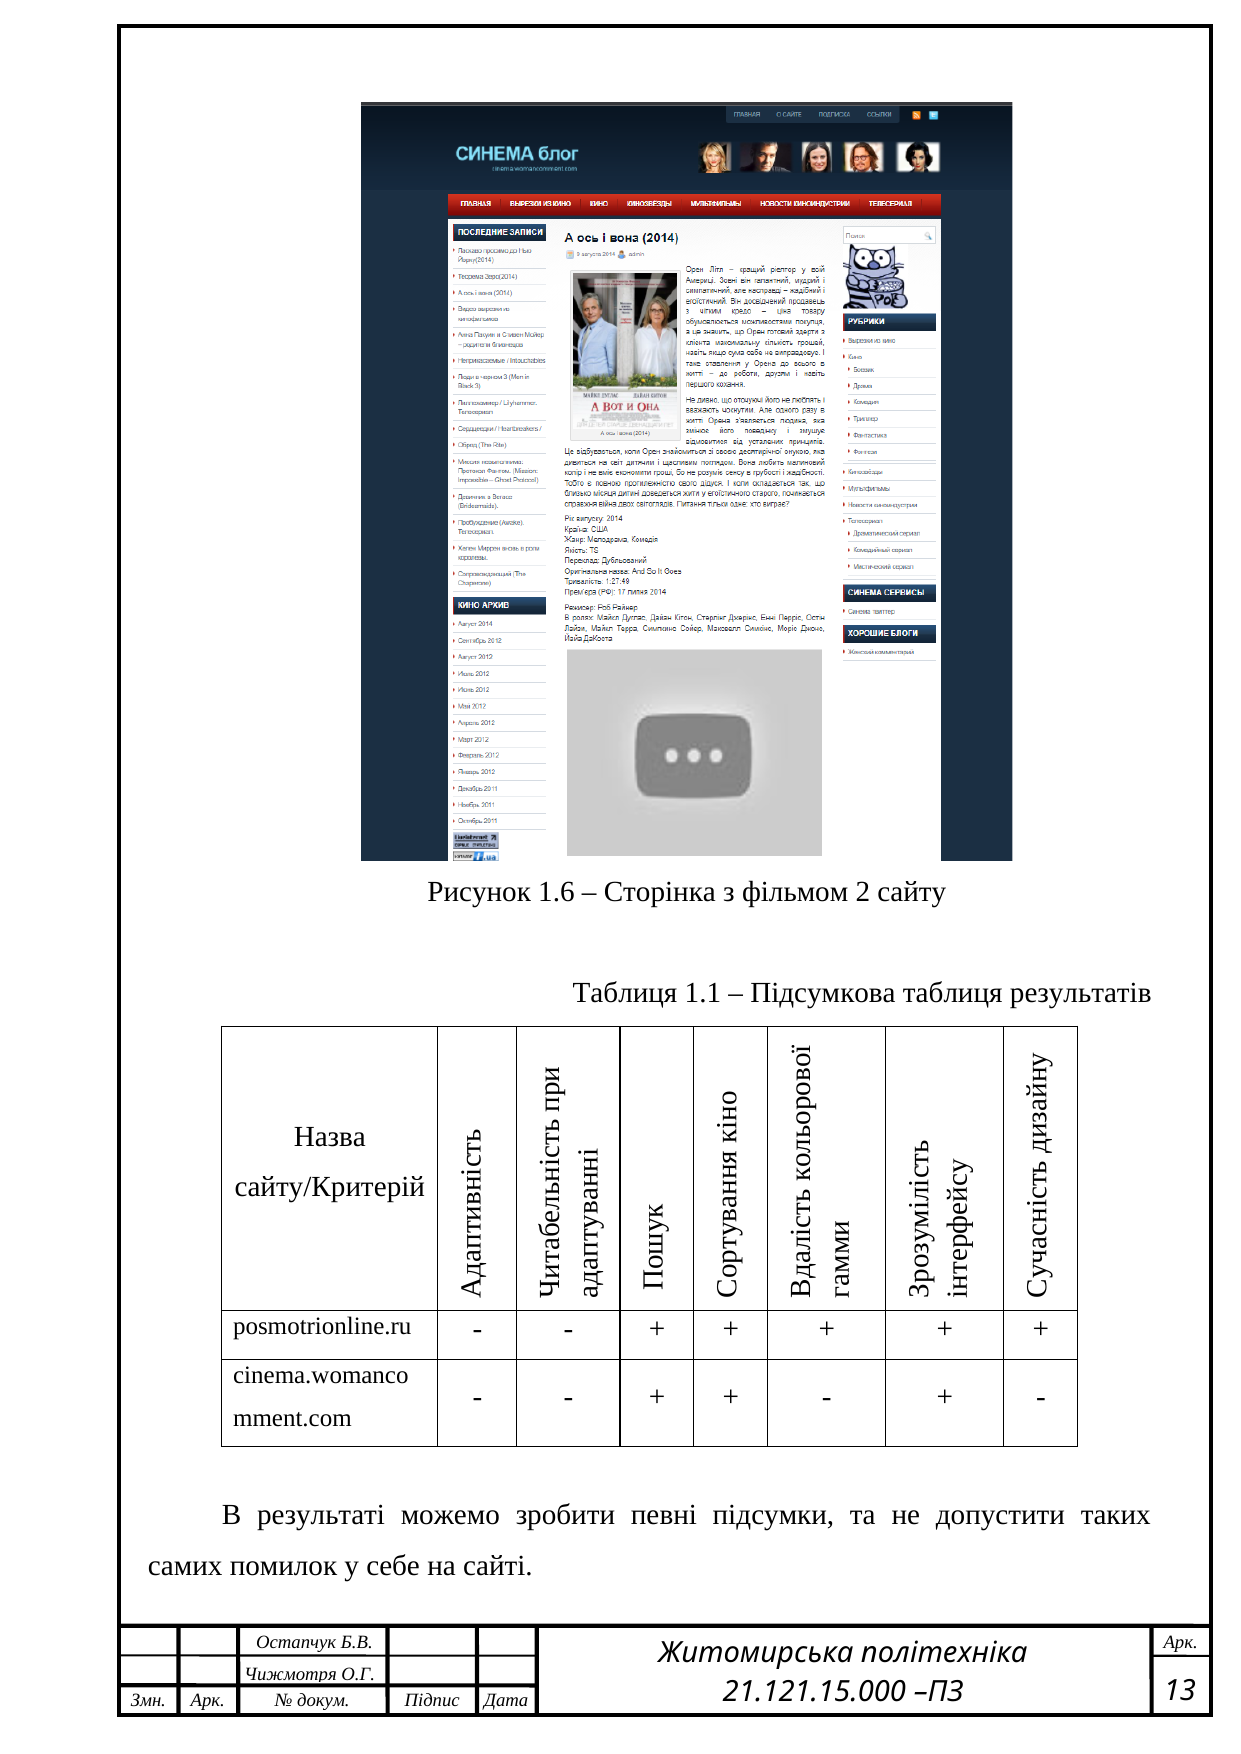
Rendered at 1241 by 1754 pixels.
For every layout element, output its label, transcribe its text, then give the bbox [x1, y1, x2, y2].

table_cell + [694, 1311, 767, 1359]
text В результаті можемо зробити певні підсумки, та не допустити таких самих помилок у себе на сайті. [148, 1497, 1152, 1581]
table_header Пошук [621, 1027, 693, 1310]
table_cell - [768, 1360, 885, 1446]
table_cell + [768, 1311, 885, 1359]
table_header Вдалість кольорової гамми [768, 1027, 885, 1310]
table_cell + [694, 1360, 767, 1446]
table_header Зрозумілість інтерфейсу [886, 1027, 1003, 1310]
table_cell - [517, 1311, 619, 1359]
table_cell cinema.womancomment.com [222, 1360, 437, 1446]
table_header Сортування кіно [694, 1027, 767, 1310]
table_cell - [1004, 1360, 1077, 1446]
table_cell - [438, 1360, 516, 1446]
table_cell + [621, 1311, 693, 1359]
table_header Читабельність при адаптуванні [517, 1027, 619, 1310]
table_cell posmotrionline.ru [222, 1311, 437, 1359]
table_header Адаптивність [438, 1027, 516, 1310]
table_cell + [621, 1360, 693, 1446]
picture [361, 102, 1013, 861]
table_cell - [517, 1360, 619, 1446]
table_header Сучасність дизайну [1004, 1027, 1077, 1310]
text Таблиця 1.1 – Підсумкова таблиця результатів [148, 975, 1152, 1009]
table_header Назва сайту/Критерій [222, 1027, 437, 1310]
table_cell + [886, 1311, 1003, 1359]
table_cell - [438, 1311, 516, 1359]
table_cell + [886, 1360, 1003, 1446]
text Рисунок 1.6 – Сторінка з фільмом 2 сайту [148, 874, 1152, 908]
table_cell + [1004, 1311, 1077, 1359]
